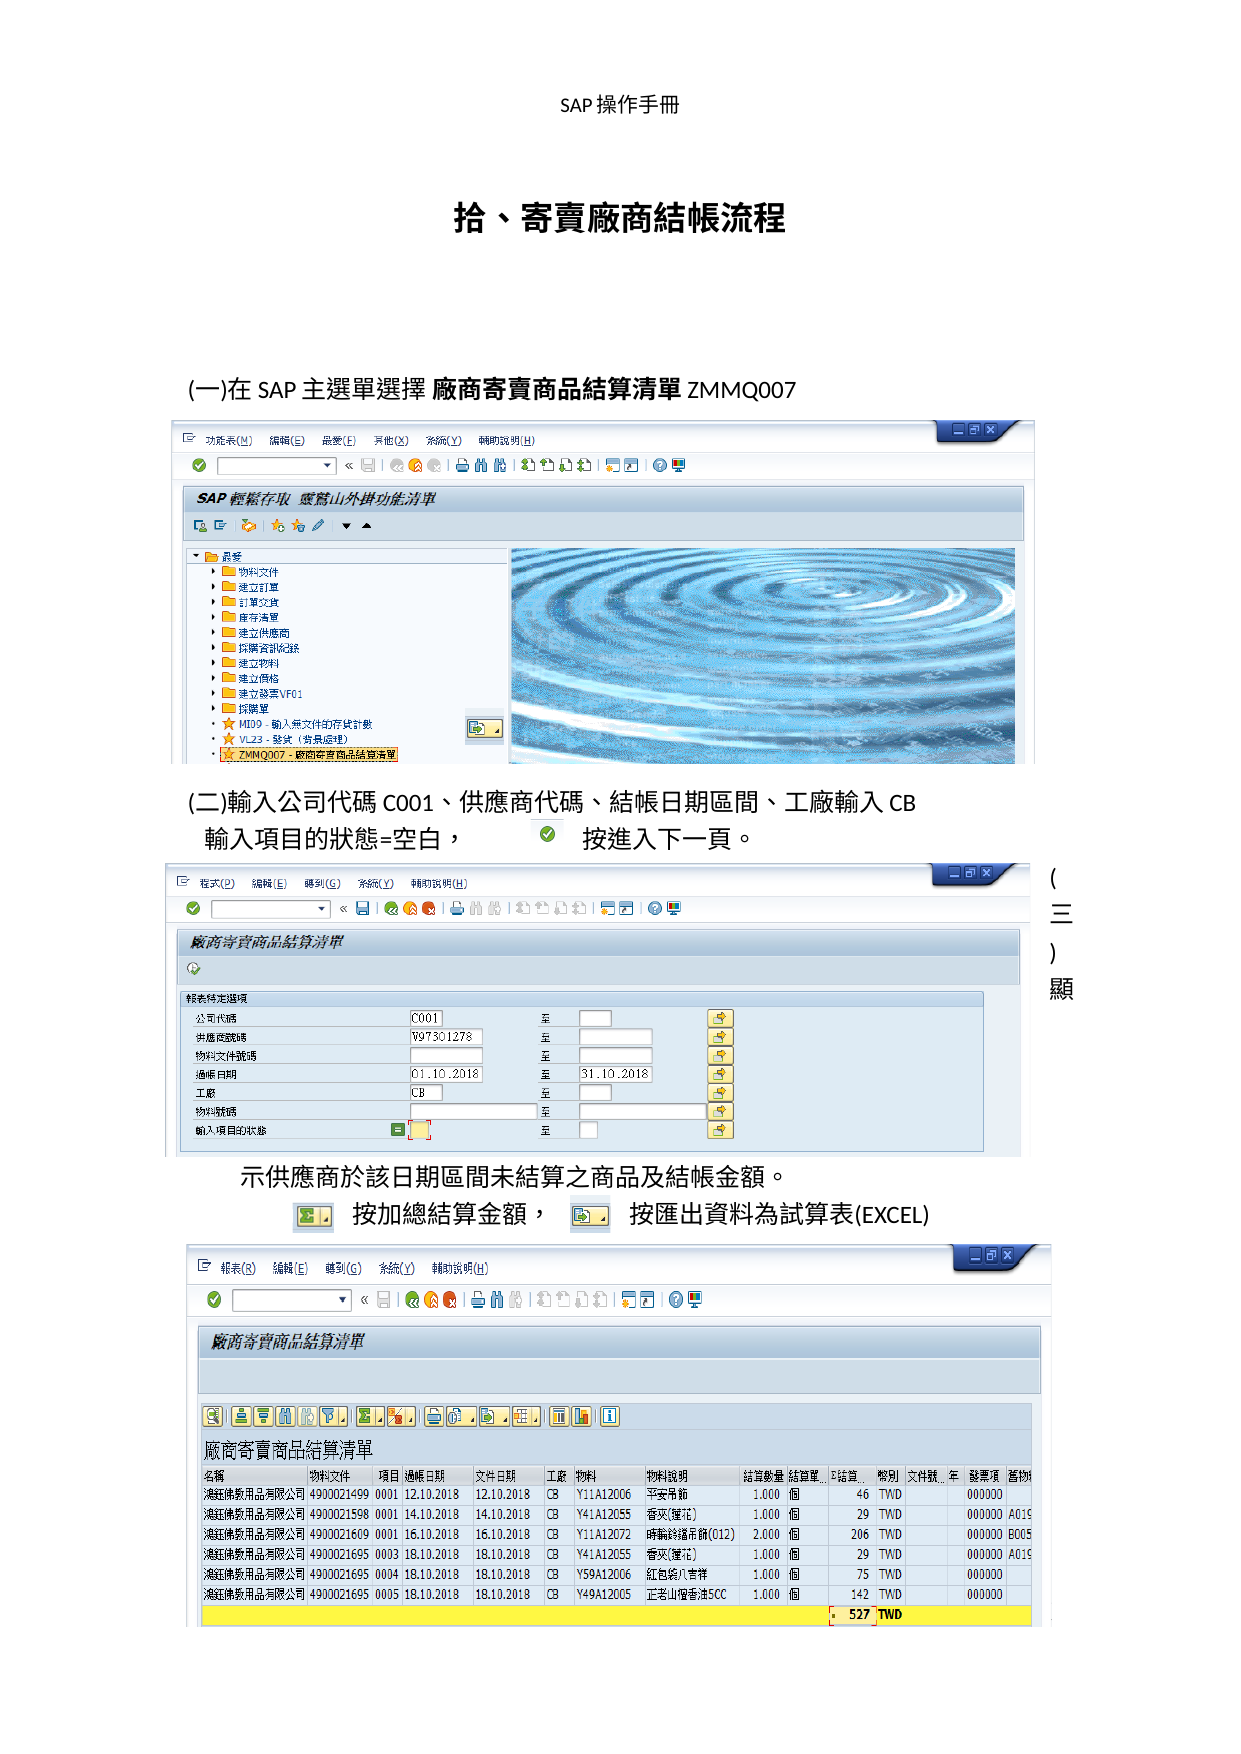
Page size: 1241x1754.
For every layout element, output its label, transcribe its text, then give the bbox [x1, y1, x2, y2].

text 按加總結算金額，按匯出資料為試算表(EXCEL) [241, 1194, 1053, 1231]
picture [570, 1195, 611, 1233]
picture [165, 863, 1031, 1157]
text 輸入項目的狀態=空白，按進入下一頁。 [187, 819, 1053, 856]
picture [186, 1244, 1052, 1627]
subtitle 拾、寄賣廠商結帳流程 [187, 179, 1053, 254]
picture [530, 819, 564, 847]
picture [171, 420, 1035, 764]
text (一)在SAP主選單選擇 廠商寄賣商品結算清單ZMMQ007 [187, 369, 1053, 406]
picture [292, 1202, 334, 1233]
